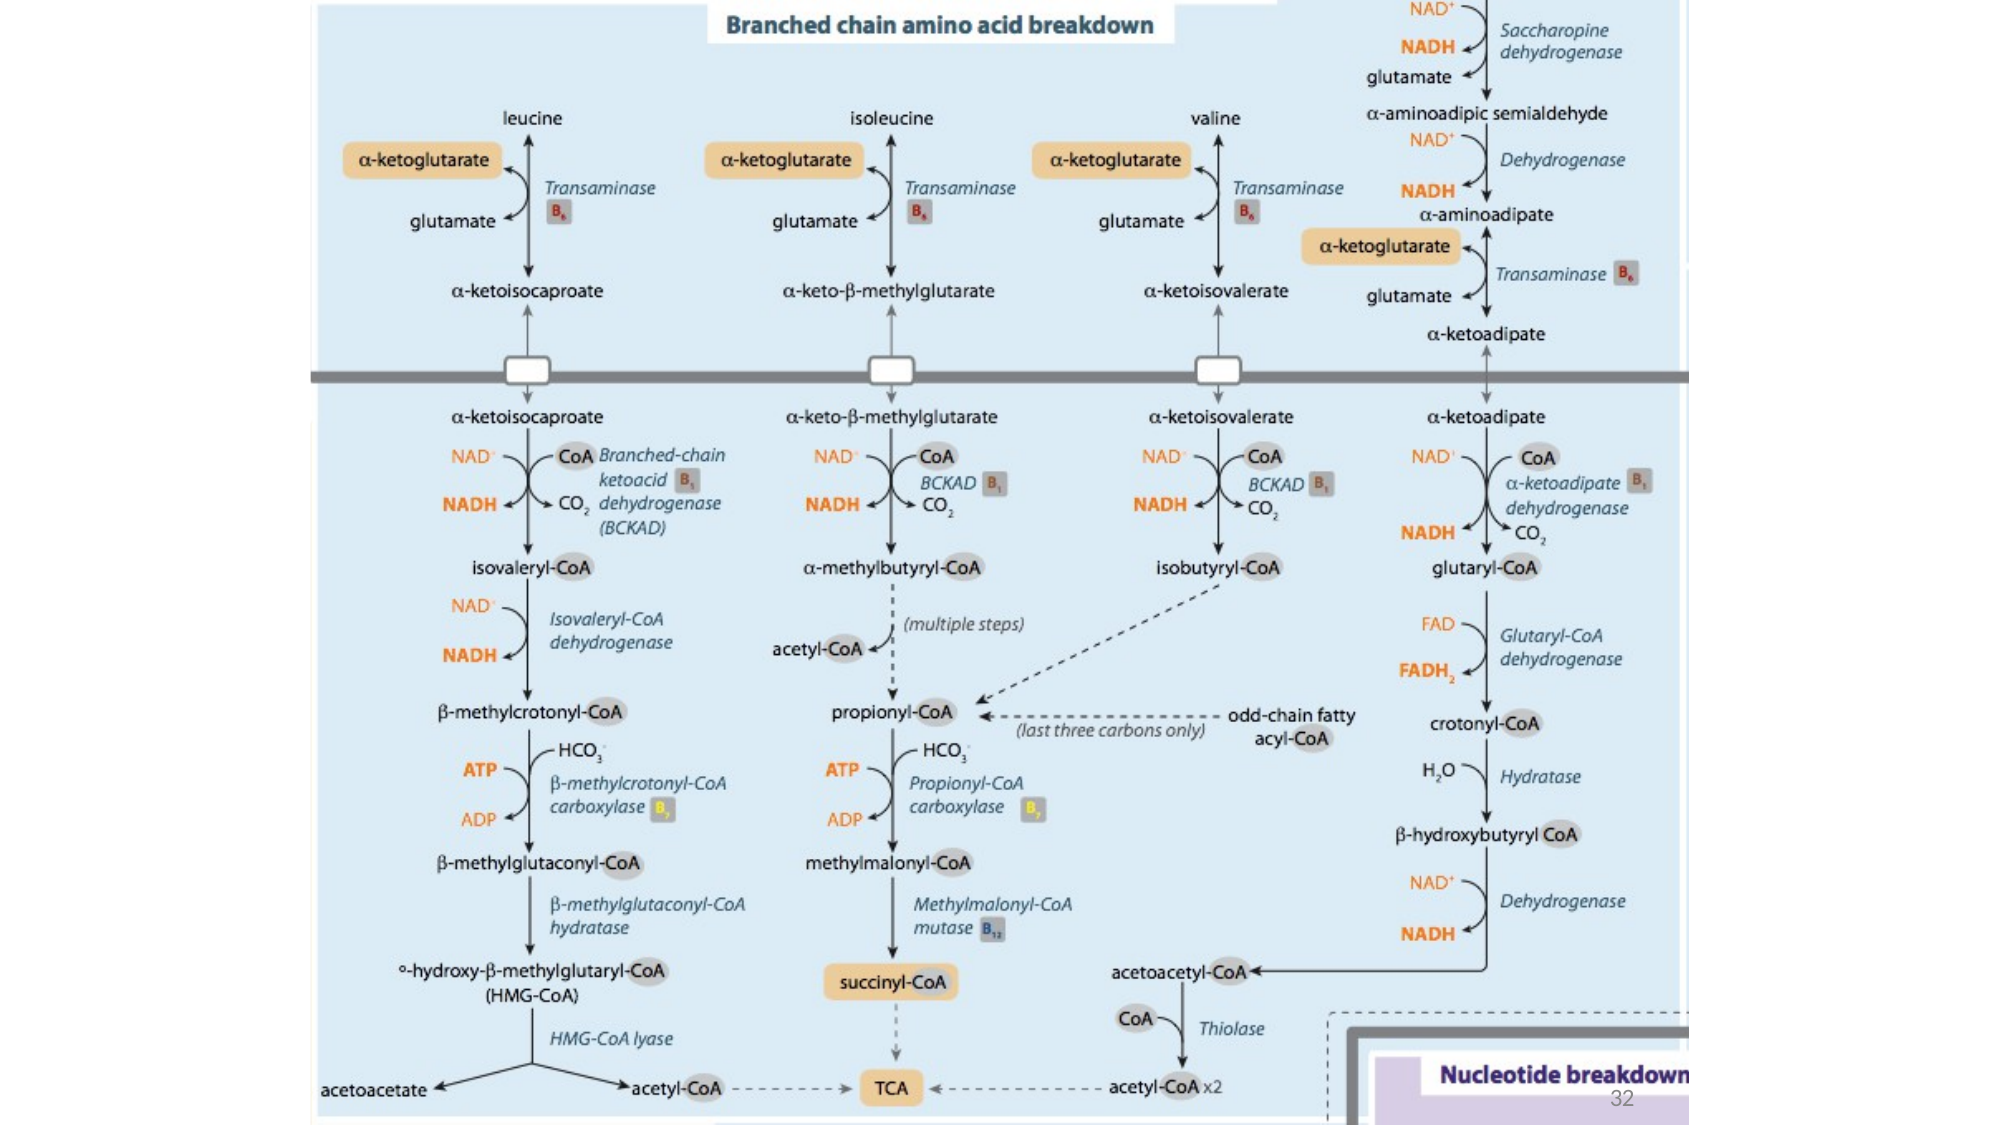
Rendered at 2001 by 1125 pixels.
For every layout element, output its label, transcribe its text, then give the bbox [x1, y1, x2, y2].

text 32 [15, 1082, 1635, 1113]
picture [310, 0, 1689, 1125]
